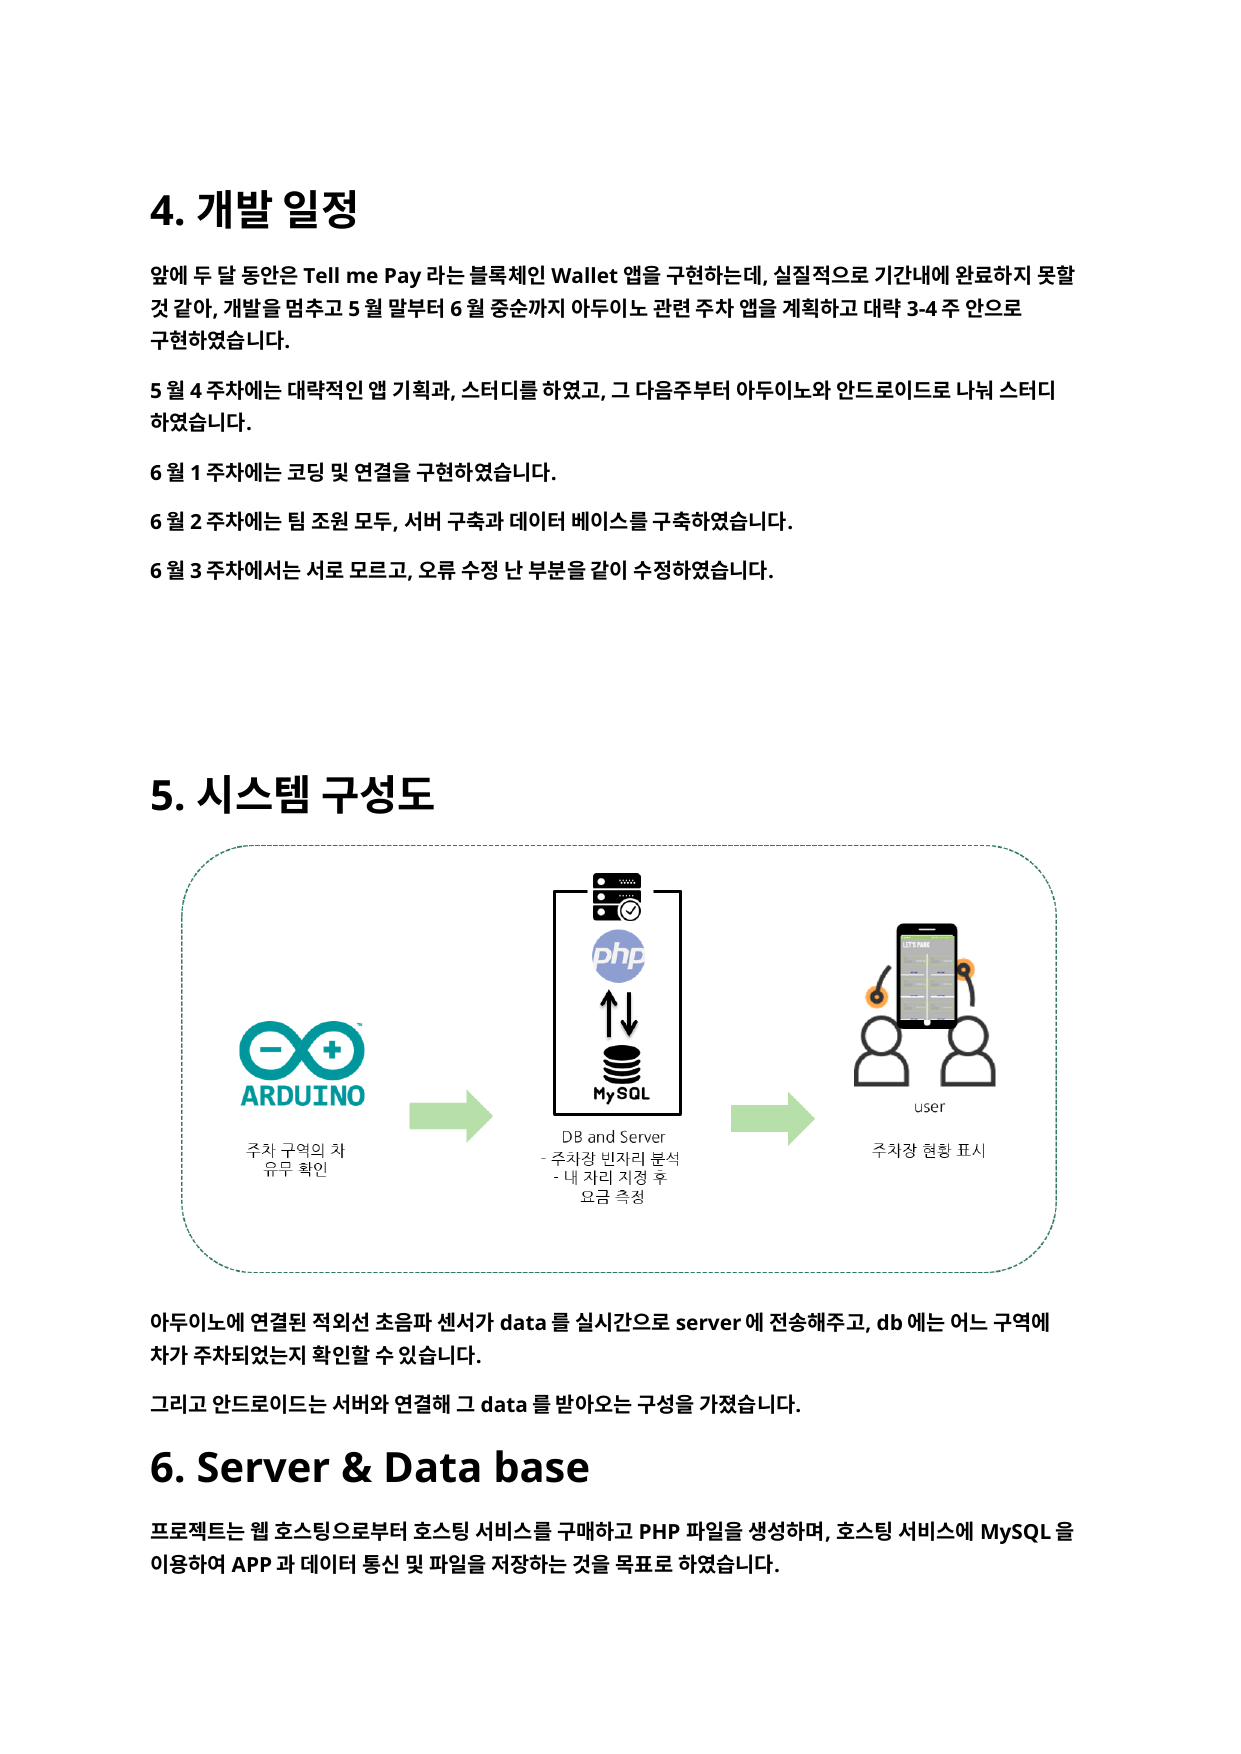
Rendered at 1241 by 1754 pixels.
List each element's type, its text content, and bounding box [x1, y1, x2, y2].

list 6. Server & Data base [150, 1438, 1090, 1494]
list 6월 2주차에는 팀 조원 모두, 서버 구축과 데이터 베이스를 구축하였습니다. [150, 505, 1090, 536]
list 6월 3주차에서는 서로 모르고, 오류 수정 난 부분을 같이 수정하였습니다. [150, 555, 1090, 585]
list 그리고 안드로이드는 서버와 연결해 그 data를 받아오는 구성을 가졌습니다. [150, 1388, 1090, 1418]
list 프로젝트는 웹 호스팅으로부터 호스팅 서비스를 구매하고 PHP 파일을 생성하며, 호스팅 서비스에 MySQL을 이용하여 APP과 데이터 통신 및 파일을 저장하는 것을 목표로 하였습니다. [150, 1516, 1090, 1578]
list 4. 개발 일정 [150, 177, 1090, 238]
list 앞에 두 달 동안은 Tell me Pay 라는 블록체인 Wallet 앱을 구현하는데, 실질적으로 기간내에 완료하지 못할 것 같아, 개발을 멈추고 5월 말부터 6월 중순까지 아두이노 관련 주차 앱을 계획하고 대략 3-4주 안으로 구현하였습니다. [150, 259, 1090, 355]
picture [150, 825, 1091, 1288]
list 아두이노에 연결된 적외선 초음파 센서가 data를 실시간으로 server에 전송해주고, db에는 어느 구역에 차가 주차되었는지 확인할 수 있습니다. [150, 1306, 1090, 1369]
list 5. 시스템 구성도 [150, 762, 1090, 825]
list 5월 4주차에는 대략적인 앱 기획과, 스터디를 하였고, 그 다음주부터 아두이노와 안드로이드로 나눠 스터디 하였습니다. [150, 374, 1090, 437]
list 6월 1주차에는 코딩 및 연결을 구현하였습니다. [150, 456, 1090, 486]
